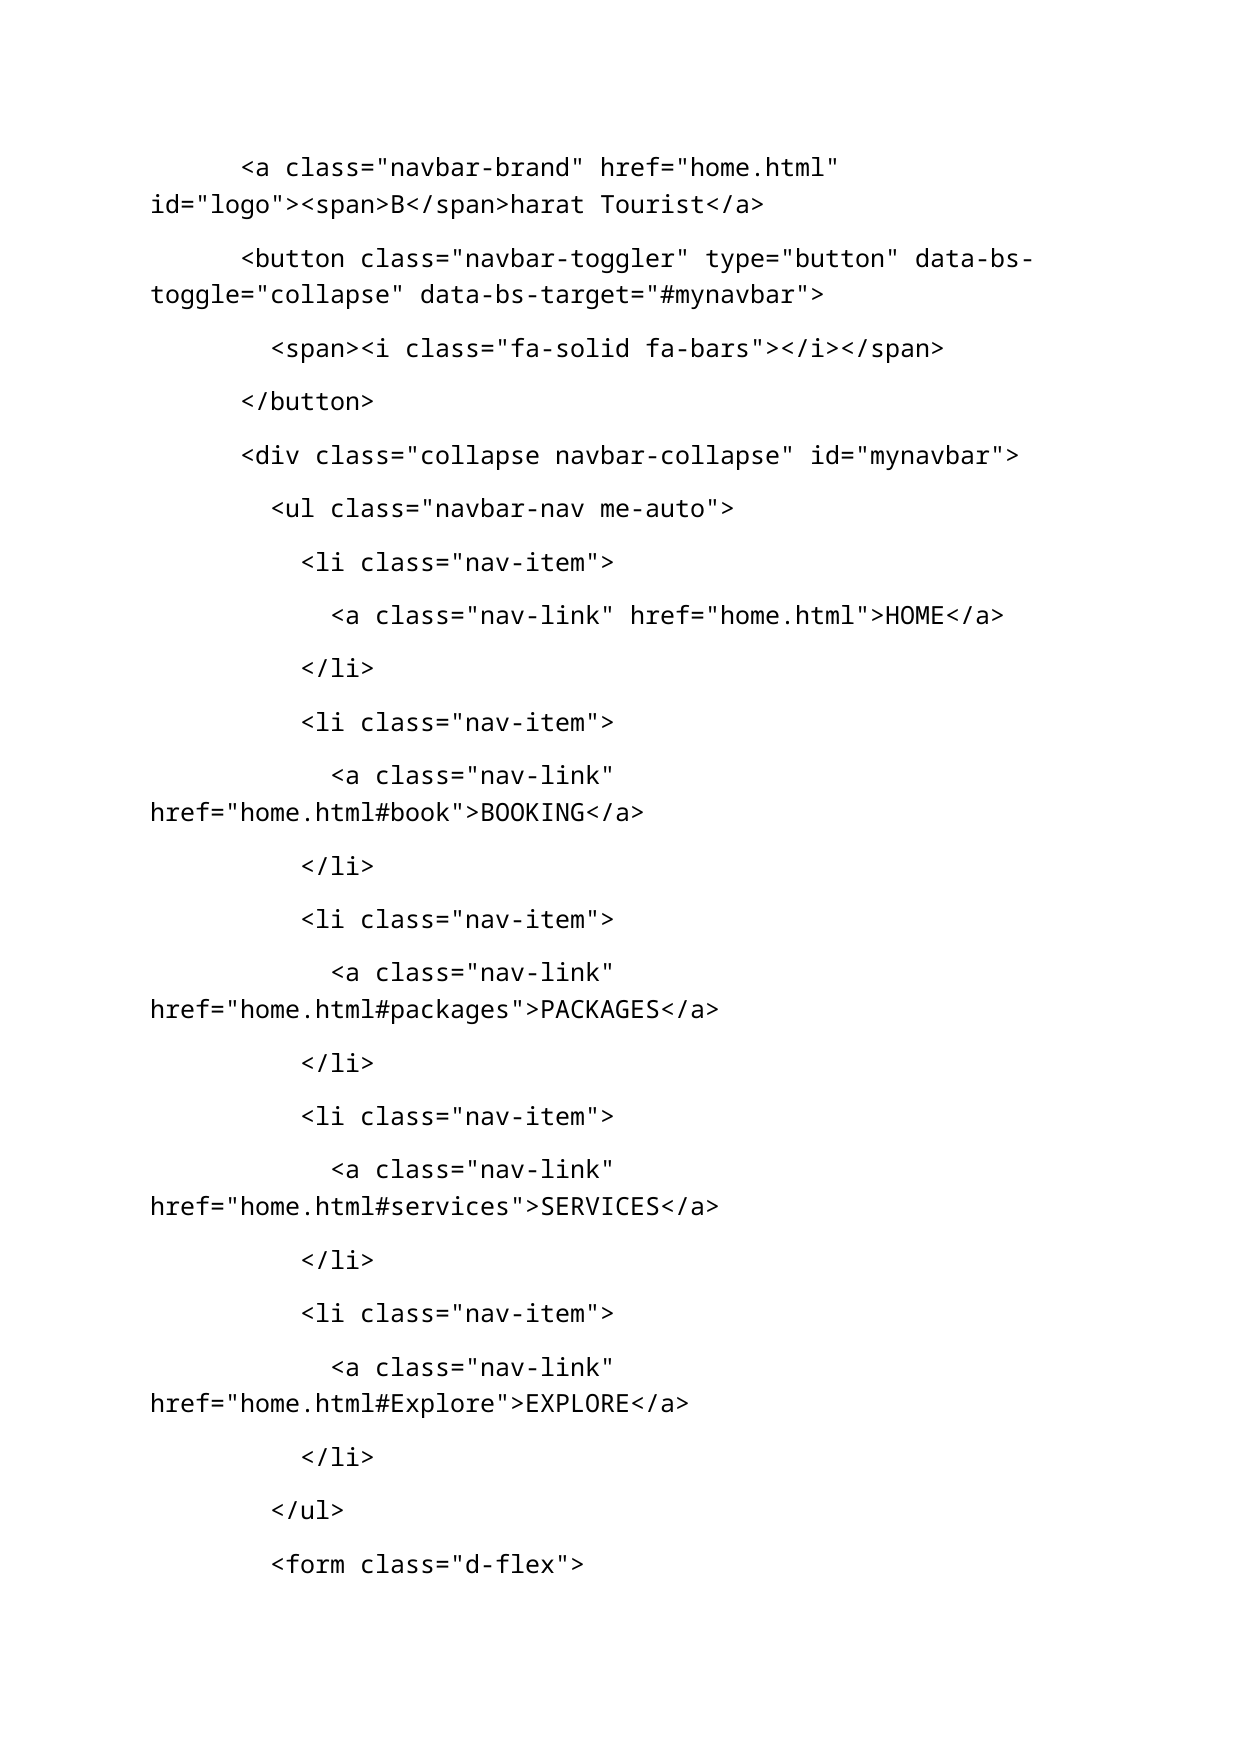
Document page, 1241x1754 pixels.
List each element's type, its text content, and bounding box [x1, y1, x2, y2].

text </li> [150, 848, 1090, 882]
text <li class="nav-item"> [150, 544, 1090, 578]
text <a class="navbar-brand" href="home.html" id="logo"><span>B</span>harat Tourist</a> [150, 150, 1090, 221]
text </li> [150, 1439, 1090, 1473]
text <div class="collapse navbar-collapse" id="mynavbar"> [150, 437, 1090, 471]
text <li class="nav-item"> [150, 704, 1090, 738]
text <a class="nav-link" href="home.html#book">BOOKING</a> [150, 758, 1090, 829]
text <ul class="navbar-nav me-auto"> [150, 491, 1090, 525]
text <a class="nav-link" href="home.html">HOME</a> [150, 598, 1090, 632]
text <li class="nav-item"> [150, 1296, 1090, 1330]
text <a class="nav-link" href="home.html#services">SERVICES</a> [150, 1152, 1090, 1223]
text <li class="nav-item"> [150, 1099, 1090, 1133]
text <span><i class="fa-solid fa-bars"></i></span> [150, 330, 1090, 364]
text </button> [150, 384, 1090, 418]
text <a class="nav-link" href="home.html#Explore">EXPLORE</a> [150, 1349, 1090, 1420]
text </li> [150, 651, 1090, 685]
text <li class="nav-item"> [150, 902, 1090, 936]
text </ul> [150, 1493, 1090, 1527]
text </li> [150, 1242, 1090, 1276]
text <button class="navbar-toggler" type="button" data-bs-toggle="collapse" data-bs-target="#mynavbar"> [150, 240, 1090, 311]
text <a class="nav-link" href="home.html#packages">PACKAGES</a> [150, 955, 1090, 1026]
text </li> [150, 1045, 1090, 1079]
text <form class="d-flex"> [150, 1546, 1090, 1580]
